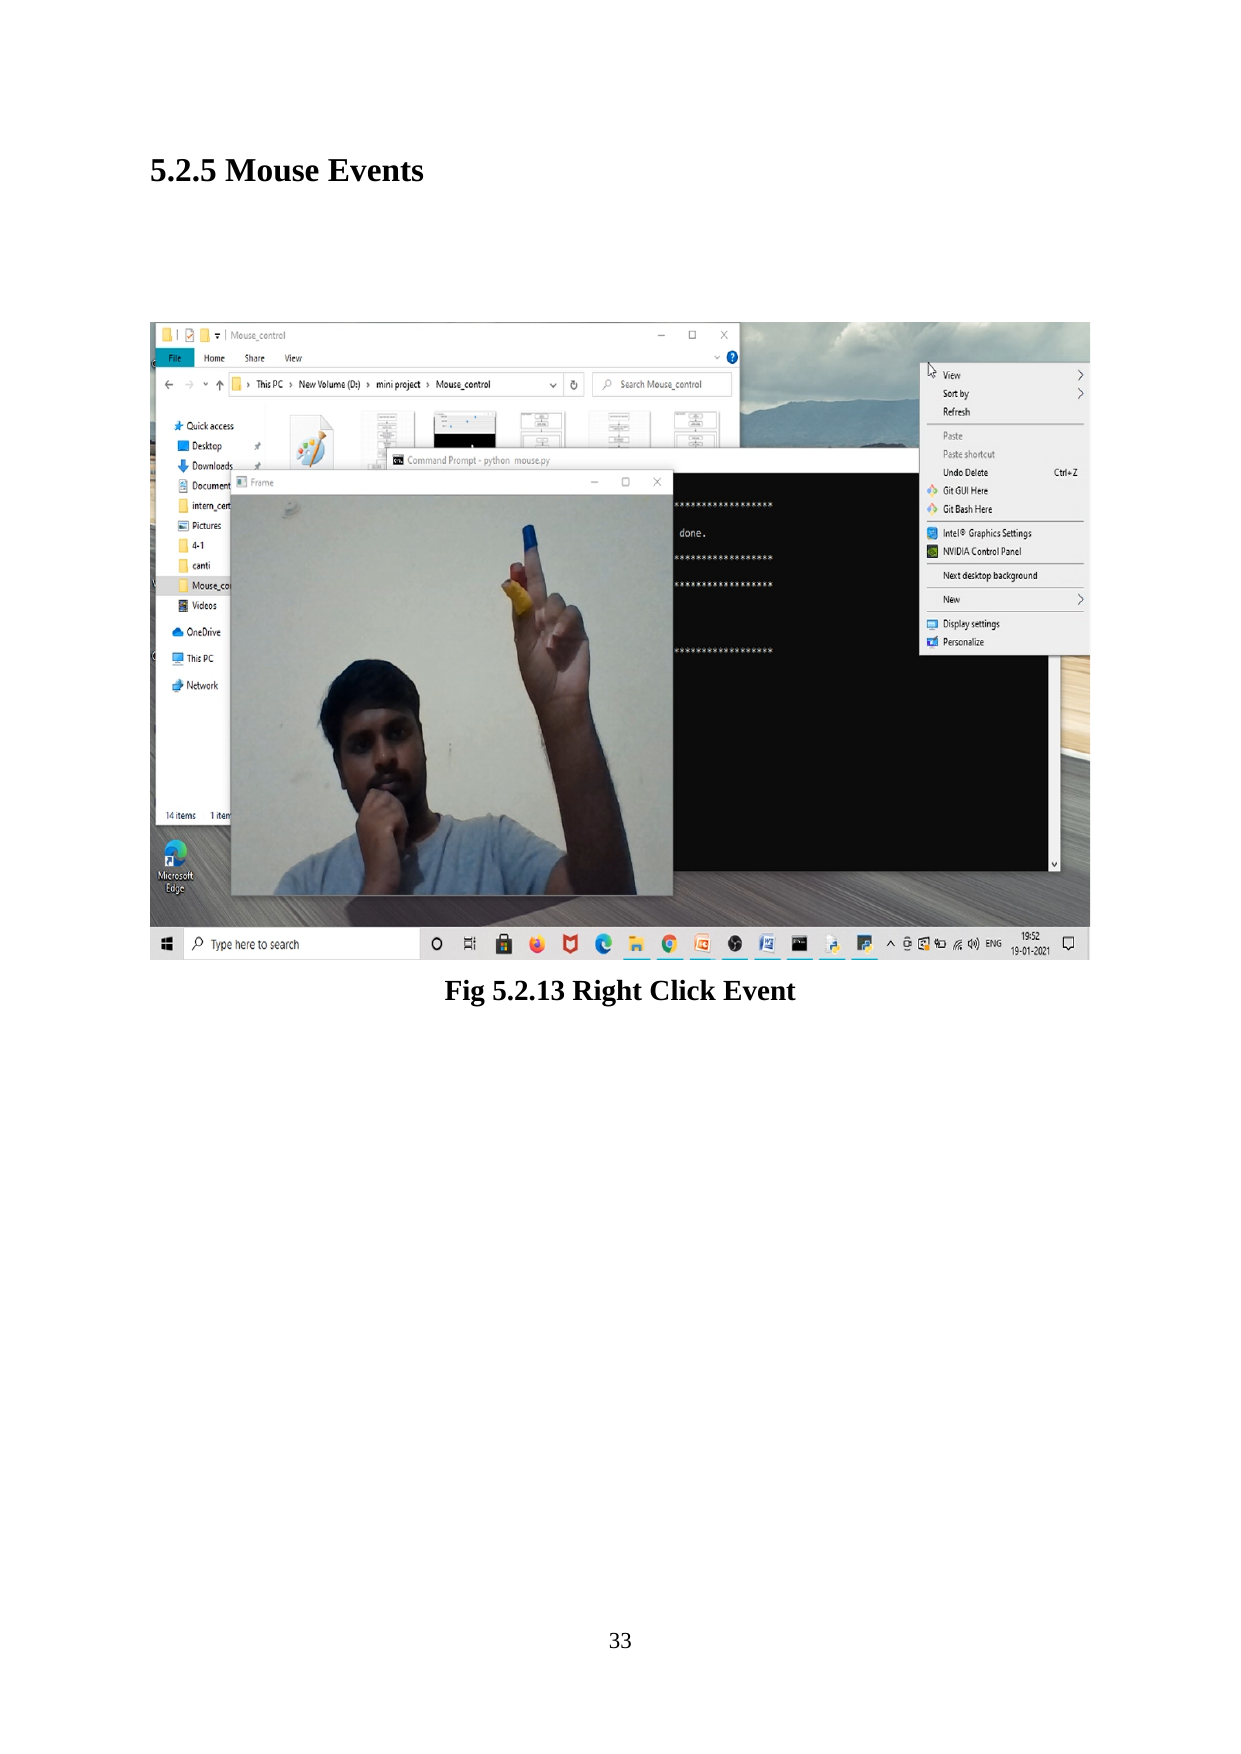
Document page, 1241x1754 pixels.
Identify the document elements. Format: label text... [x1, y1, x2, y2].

text Fig 5.2.13 Right Click Event [150, 973, 1090, 1007]
text 5.2.5 Mouse Events [150, 150, 1090, 188]
picture [150, 322, 1091, 960]
